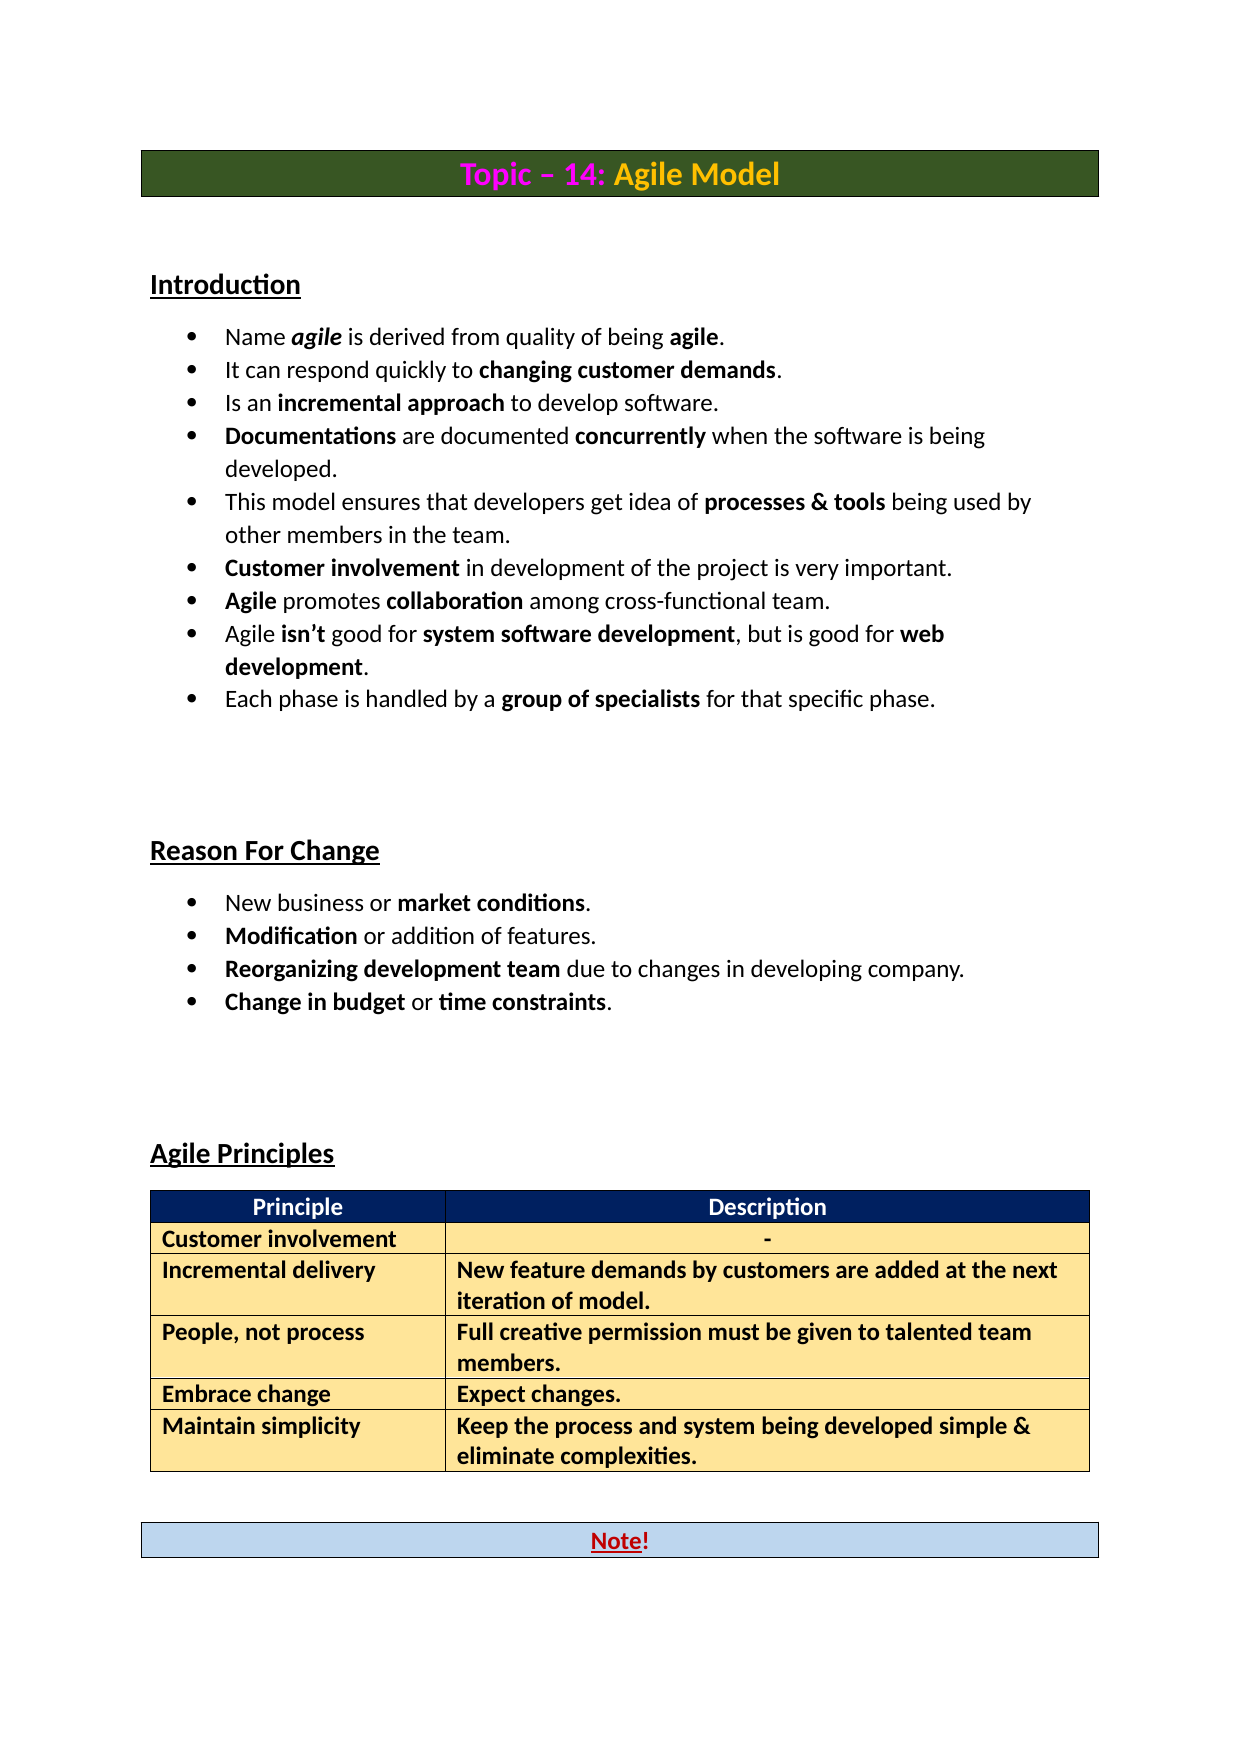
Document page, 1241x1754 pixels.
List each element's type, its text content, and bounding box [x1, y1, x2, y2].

list Change in budget or time constraints. [187, 986, 1090, 1017]
list Agile isn’t good for system software development, but is good for web development. [187, 618, 1090, 681]
text Introduction [150, 266, 1090, 302]
list It can respond quickly to changing customer demands. [187, 354, 1090, 385]
table_cell Incremental delivery [151, 1254, 445, 1315]
table_cell People, not process [151, 1316, 445, 1377]
text Agile Principles [150, 1135, 1090, 1171]
table_cell Embrace change [151, 1379, 445, 1409]
table_cell Full creative permission must be given to talented team members. [446, 1316, 1089, 1377]
text Reason For Change [150, 832, 1090, 868]
text Note! [142, 1523, 1098, 1557]
table_cell - [446, 1223, 1089, 1253]
list Documentations are documented concurrently when the software is being developed. [187, 420, 1090, 484]
list Modification or addition of features. [187, 920, 1090, 951]
list Name agile is derived from quality of being agile. [187, 322, 1090, 352]
list New business or market conditions. [187, 887, 1090, 918]
text Topic – 14: Agile Model [142, 151, 1098, 196]
table_cell Expect changes. [446, 1379, 1089, 1409]
table_cell New feature demands by customers are added at the next iteration of model. [446, 1254, 1089, 1315]
list Is an incremental approach to develop software. [187, 387, 1090, 418]
list This model ensures that developers get idea of processes & tools being used by other members in the team. [187, 486, 1090, 549]
table_header Description [446, 1191, 1089, 1222]
list Each phase is handled by a group of specialists for that specific phase. [187, 684, 1090, 714]
table_header Principle [151, 1191, 445, 1222]
list Agile promotes collaboration among cross-functional team. [187, 585, 1090, 615]
table_cell Keep the process and system being developed simple & eliminate complexities. [446, 1410, 1089, 1471]
table_cell Maintain simplicity [151, 1410, 445, 1471]
list Reorganizing development team due to changes in developing company. [187, 953, 1090, 984]
table_cell Customer involvement [151, 1223, 445, 1253]
list Customer involvement in development of the project is very important. [187, 552, 1090, 582]
